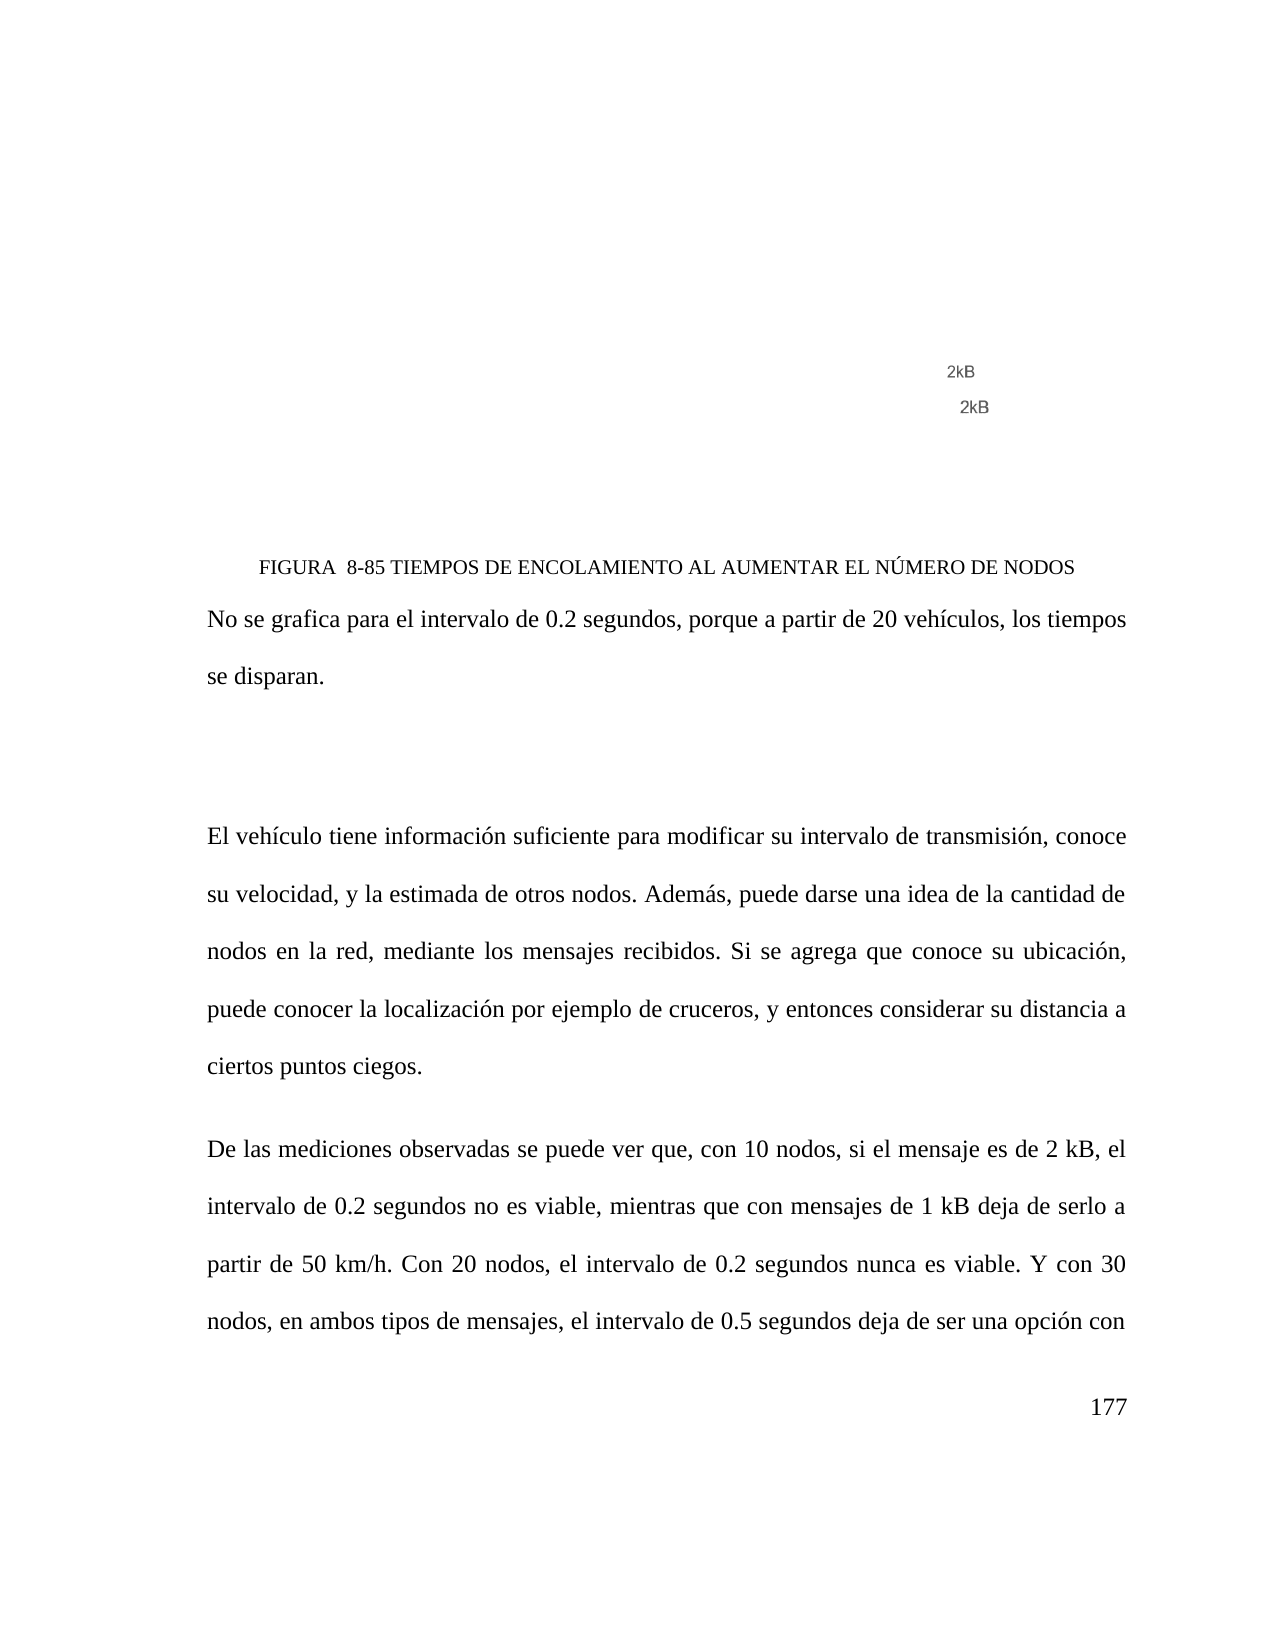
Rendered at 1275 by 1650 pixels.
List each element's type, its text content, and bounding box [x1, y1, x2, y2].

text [207, 1134, 1127, 1335]
picture [958, 398, 991, 418]
text El vehículo tiene información suficiente para modificar su intervalo de transmisión, conoce su velocidad, y la estimada de otros nodos. Además, puede darse una idea de la cantidad de nodos en la red, mediante los mensajes recibidos. Si se agrega que conoce su ubicación, puede conocer la localización por ejemplo de cruceros, y entonces considerar su distancia a ciertos puntos ciegos. [207, 821, 1127, 1080]
picture [945, 363, 977, 382]
text No se grafica para el intervalo de 0.2 segundos, porque a partir de 20 vehículos, los tiempos se disparan. [207, 604, 1127, 690]
